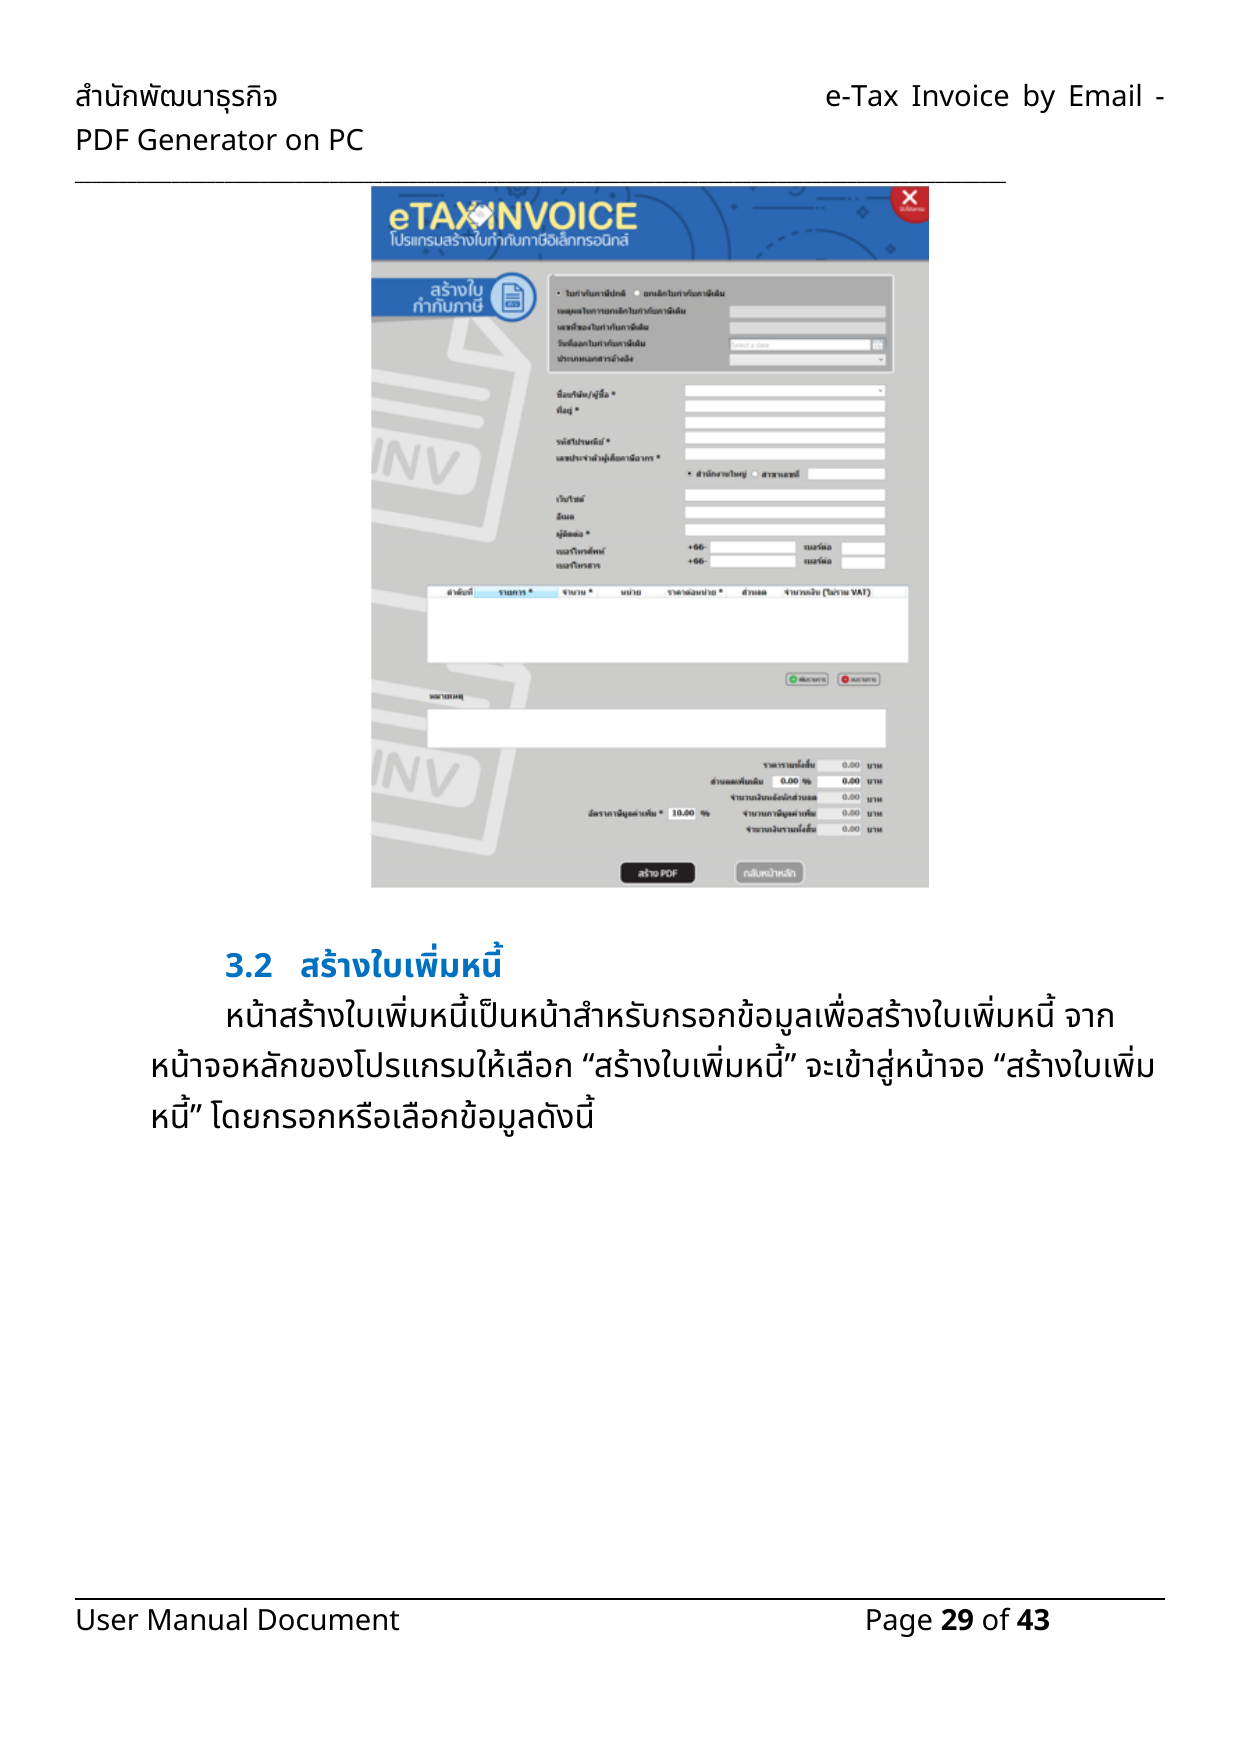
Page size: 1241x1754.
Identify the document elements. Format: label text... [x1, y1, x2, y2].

list สร้างใบเพิ่มหนี้ [225, 941, 1165, 992]
picture [370, 186, 929, 892]
